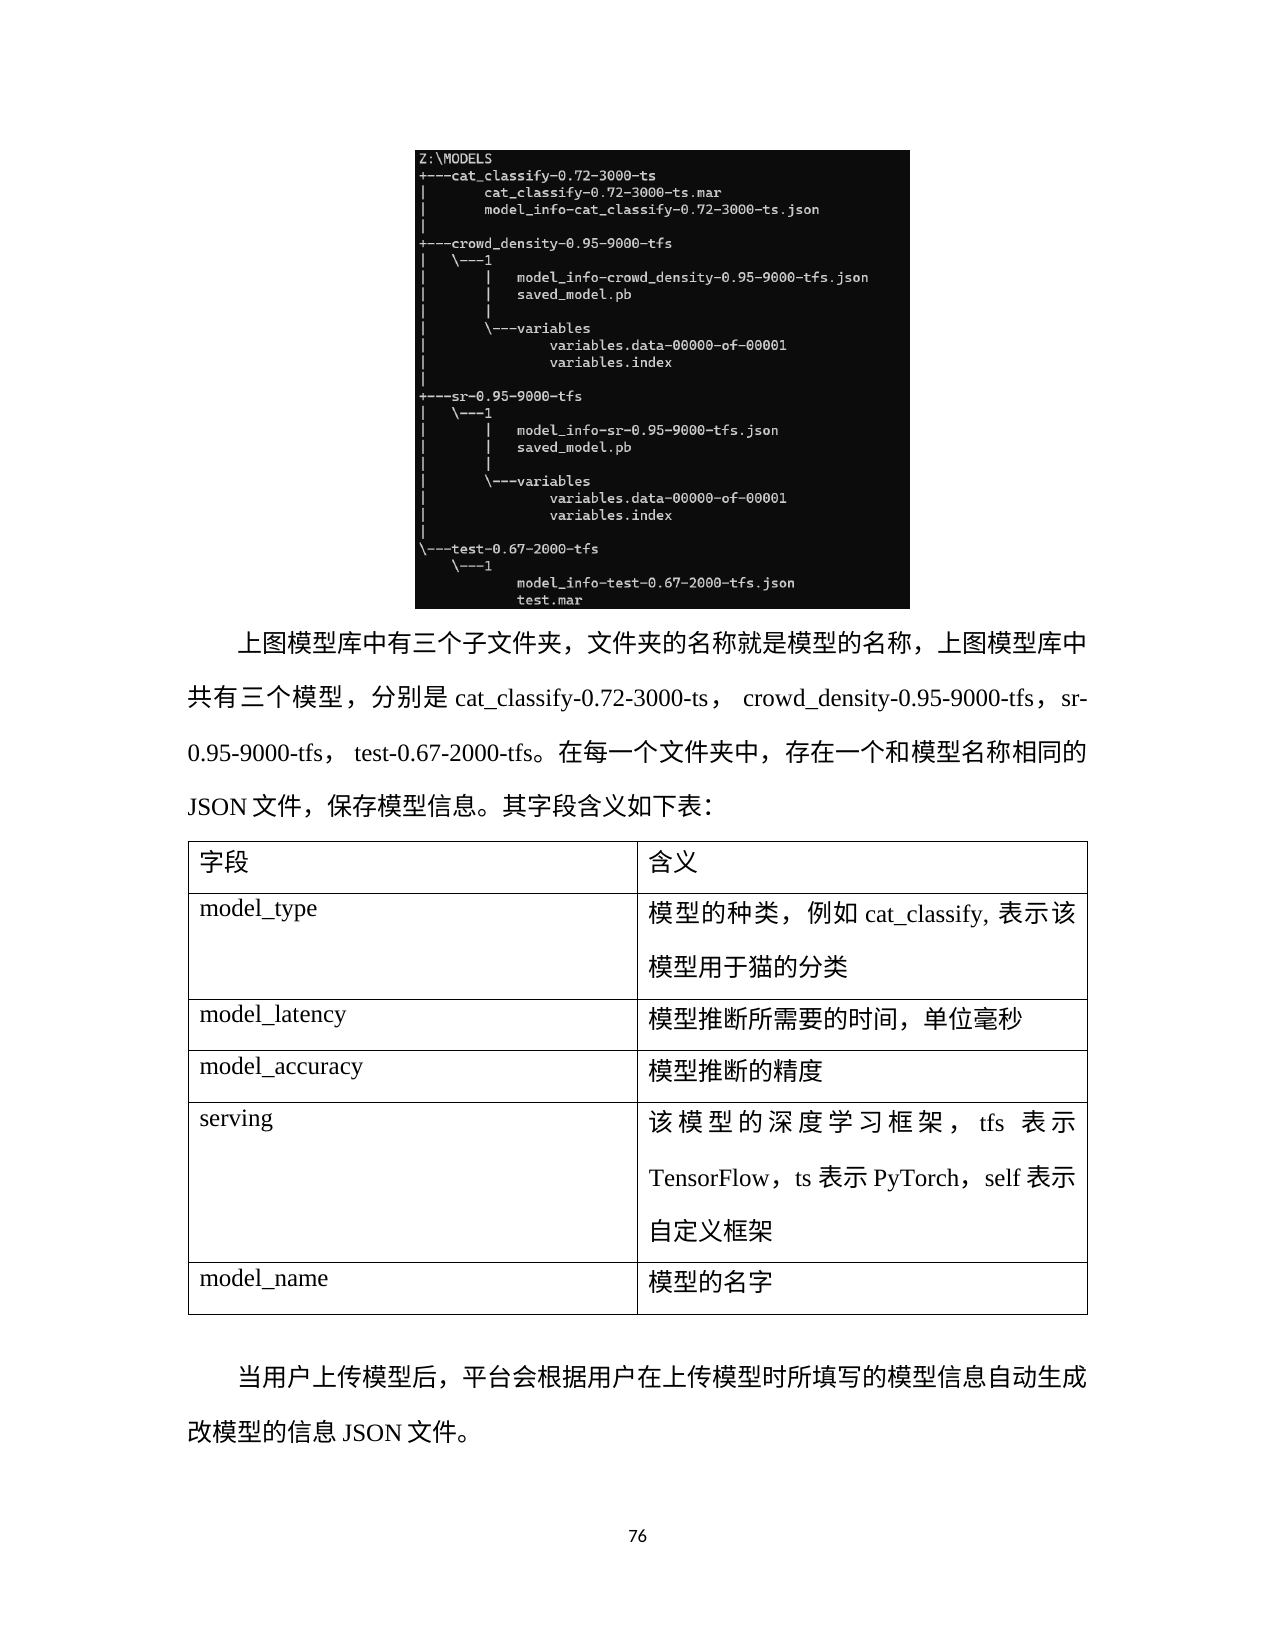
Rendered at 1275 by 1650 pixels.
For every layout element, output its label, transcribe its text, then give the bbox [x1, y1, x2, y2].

table_cell model_type [189, 894, 637, 998]
picture [415, 150, 910, 609]
table_cell 模型的种类，例如cat_classify, 表示该模型用于猫的分类 [638, 894, 1087, 998]
table_cell model_accuracy [189, 1051, 637, 1102]
text 上图模型库中有三个子文件夹，文件夹的名称就是模型的名称，上图模型库中共有三个模型，分别是cat_classify-0.72-3000-ts， crowd_density-0.95-9000-tfs，sr-0.95-9000-tfs， test-0.67-2000-tfs。在每一个文件夹中，存在一个和模型名称相同的JSON文件，保存模型信息。其字段含义如下表： [187, 623, 1087, 823]
table_header 含义 [638, 842, 1087, 892]
table_header 字段 [189, 842, 637, 892]
table_cell 该模型的深度学习框架，tfs 表示TensorFlow，ts 表示PyTorch，self表示自定义框架 [638, 1103, 1087, 1262]
table_cell 模型推断所需要的时间，单位毫秒 [638, 1000, 1087, 1050]
table_cell model_latency [189, 1000, 637, 1050]
text 当用户上传模型后，平台会根据用户在上传模型时所填写的模型信息自动生成改模型的信息JSON文件。 [187, 1358, 1087, 1448]
table_cell 模型推断的精度 [638, 1051, 1087, 1102]
table_cell serving [189, 1103, 637, 1262]
table_cell 模型的名字 [638, 1263, 1087, 1313]
table_cell model_name [189, 1263, 637, 1313]
